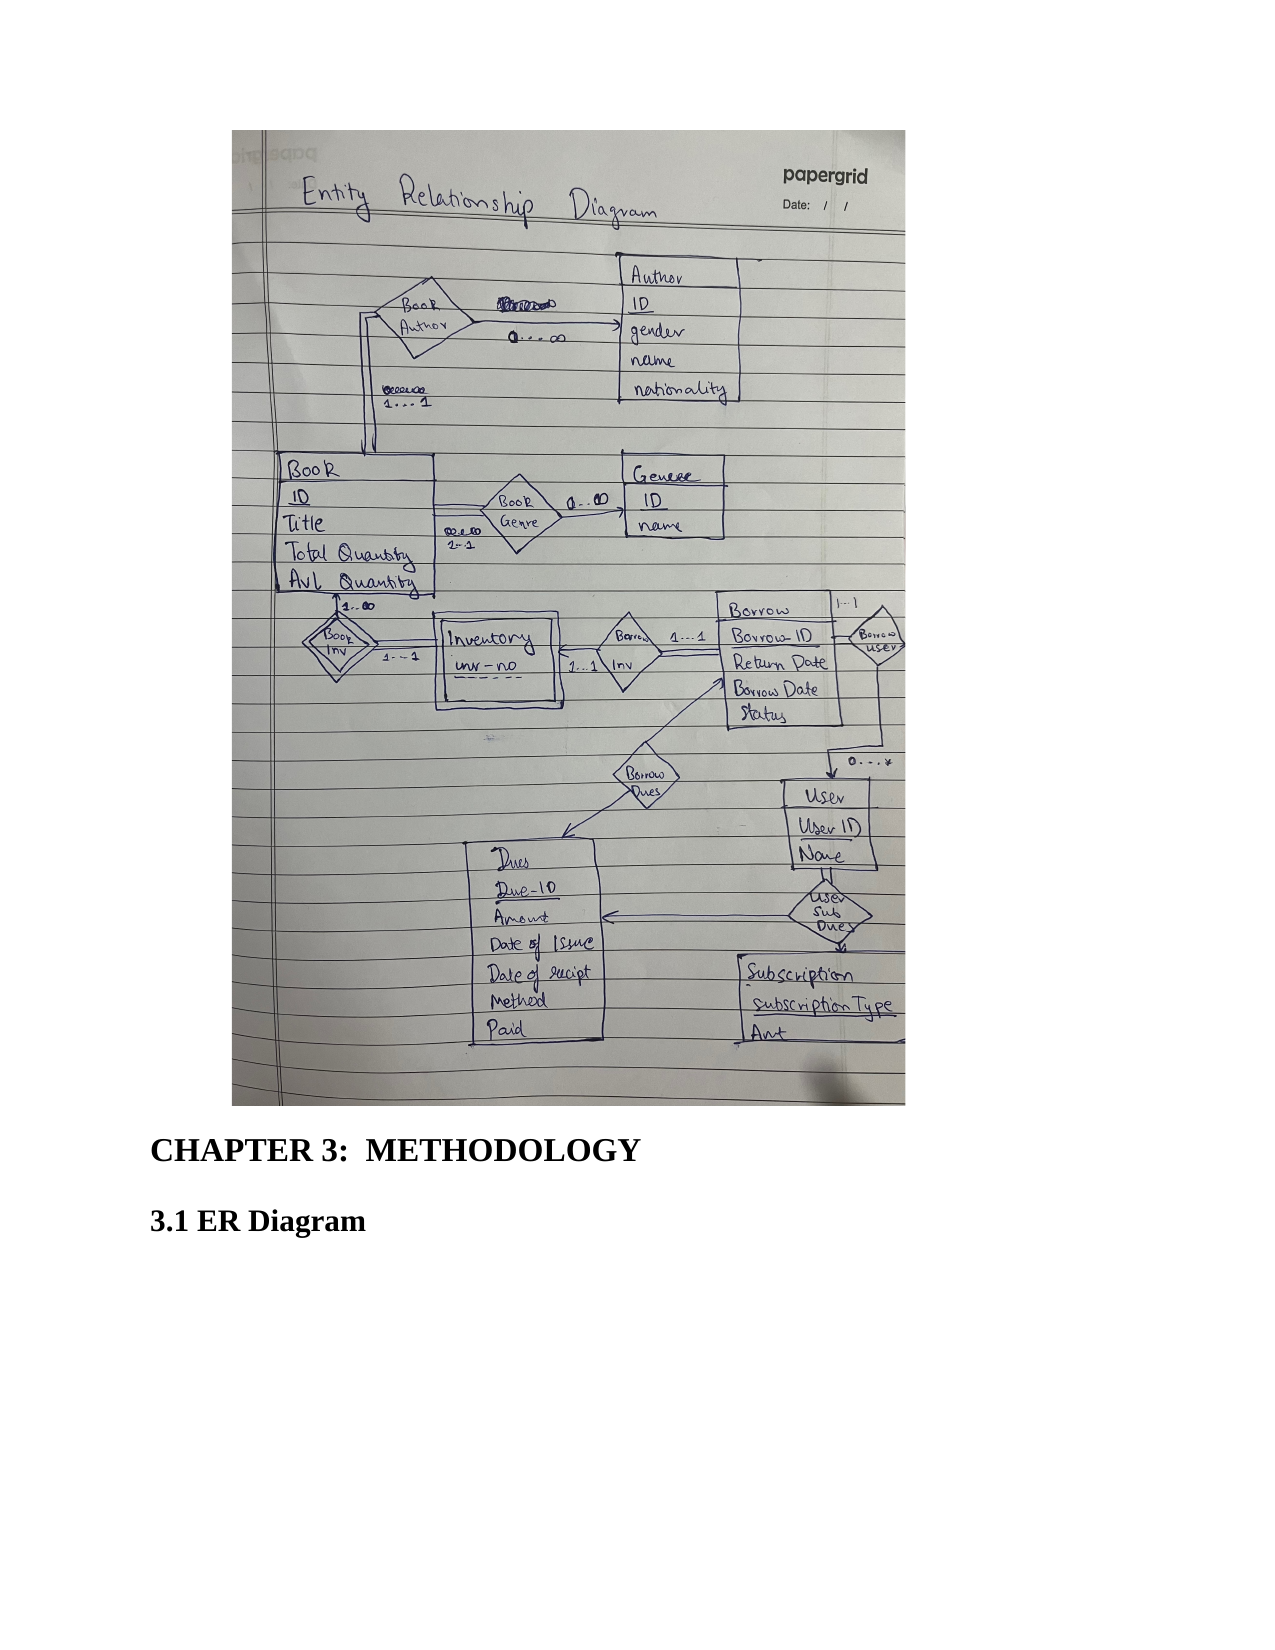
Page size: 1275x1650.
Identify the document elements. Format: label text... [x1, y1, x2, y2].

title 3.1 ER Diagram [150, 1202, 1125, 1238]
picture [231, 130, 906, 1106]
